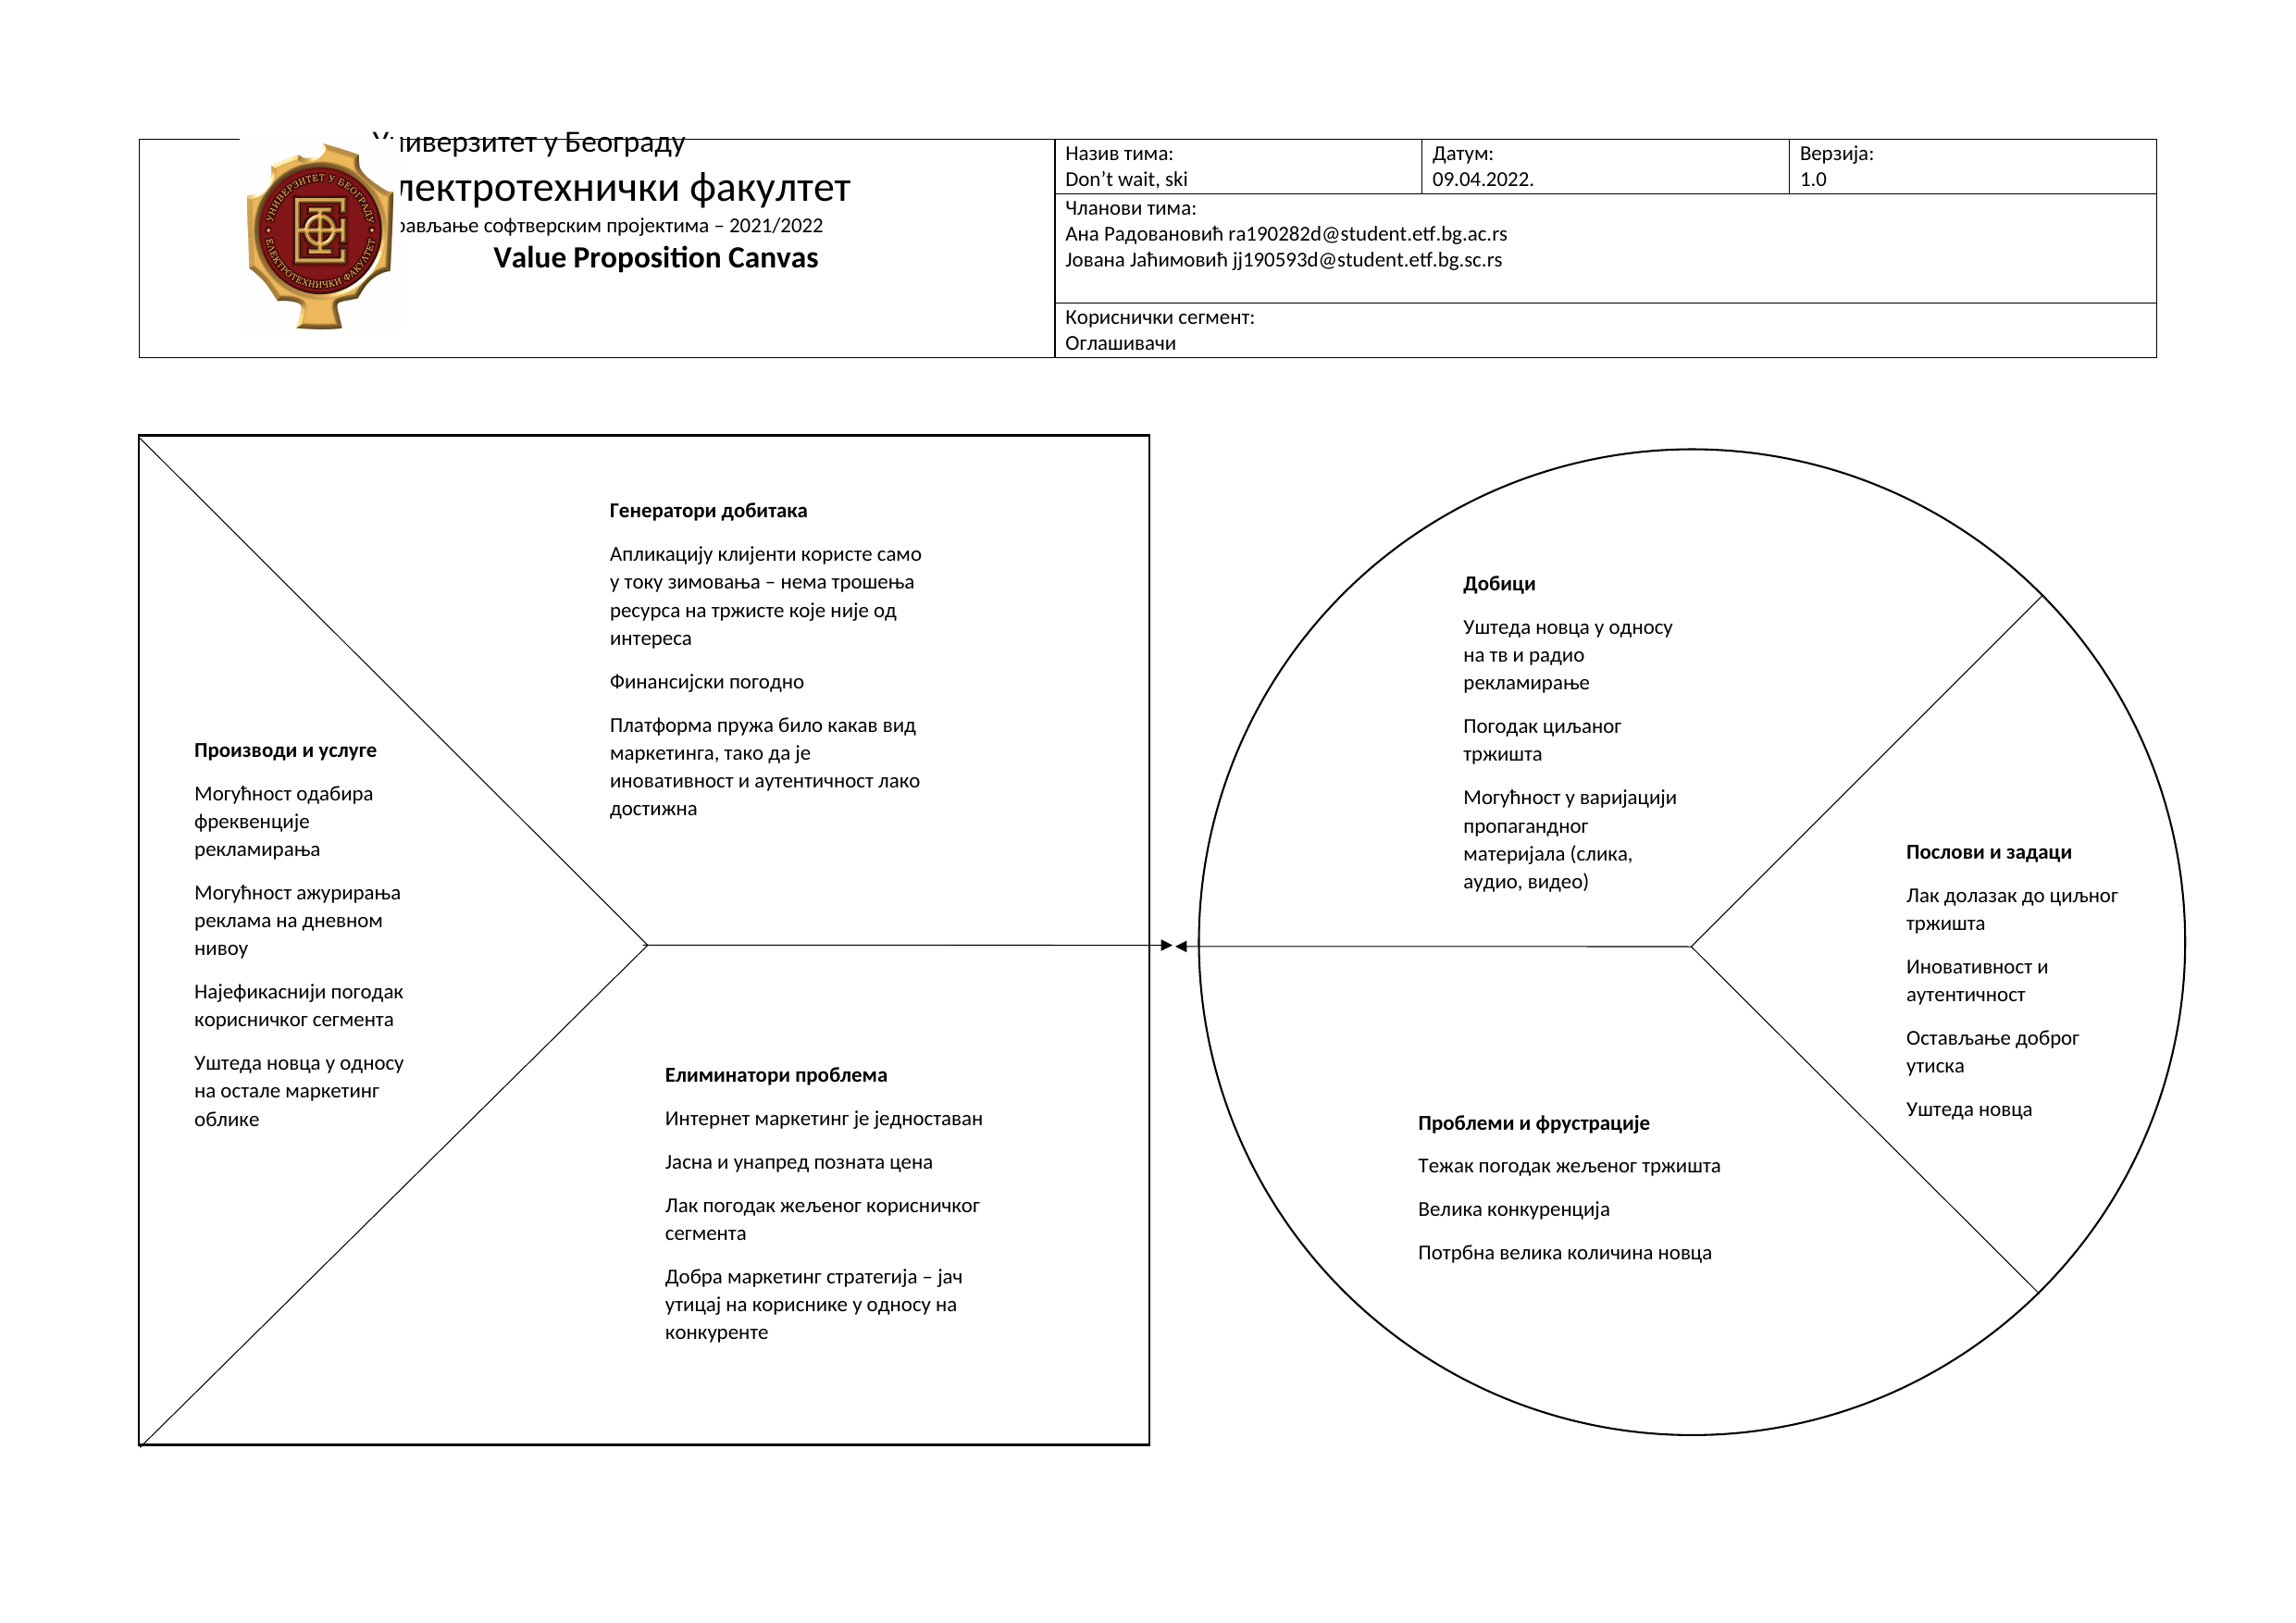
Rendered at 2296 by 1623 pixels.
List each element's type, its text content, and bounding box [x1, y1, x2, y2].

table_header Верзија: 1.0 [1790, 140, 2156, 193]
table_cell Чланови тима: Aна Радовановић ra190282d@student.etf.bg.ac.rs Joвана Јаћимовић јј190593d@student.etf.bg.sc.rs [1056, 194, 2156, 303]
table_header Назив тима: Don’t wait, ski [1056, 140, 1421, 193]
picture [240, 139, 401, 334]
table_header [140, 140, 1054, 357]
table_cell Кориснички сегмент: Оглашивачи [1056, 304, 2156, 357]
table_header Датум: 09.04.2022. [1422, 140, 1789, 193]
